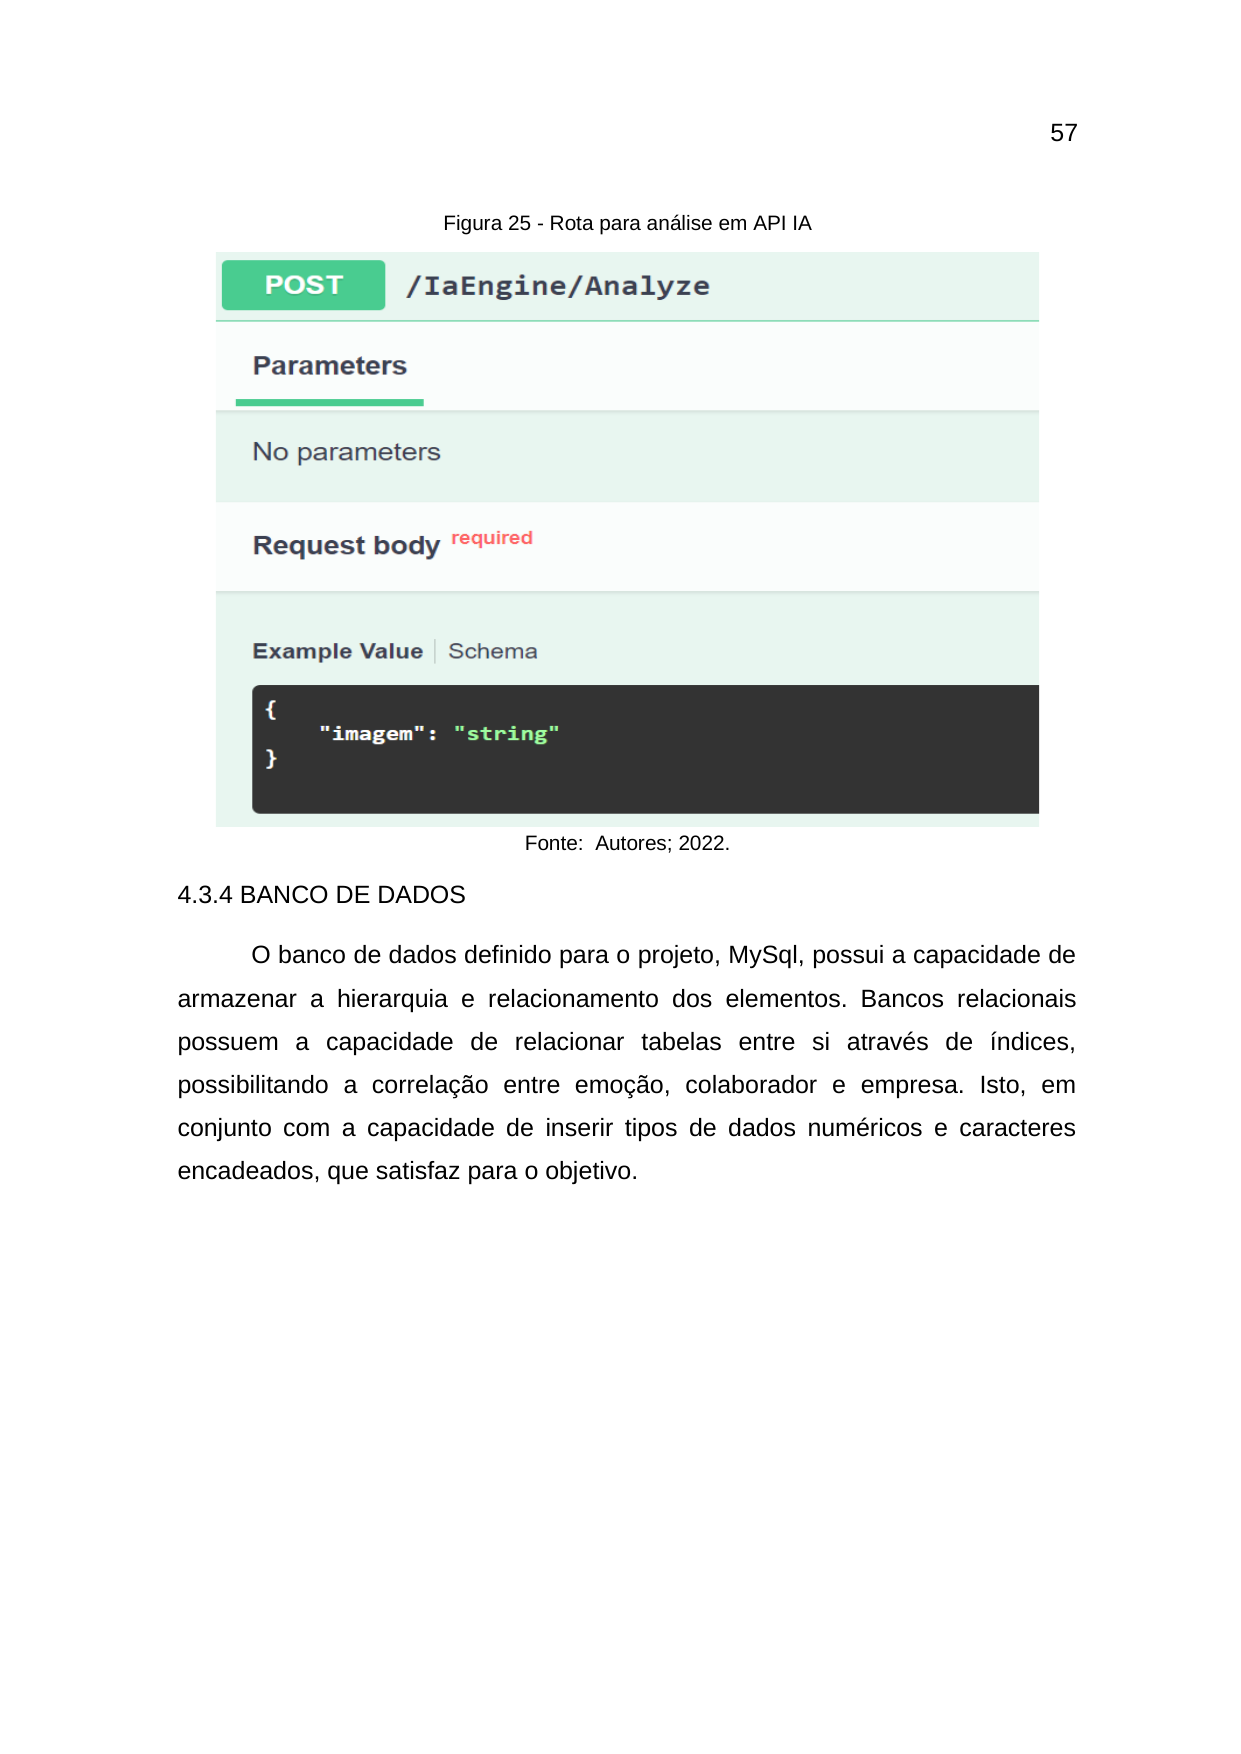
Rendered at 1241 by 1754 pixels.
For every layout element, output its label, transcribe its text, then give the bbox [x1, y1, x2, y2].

subtitle 4.3.4 Banco de dados [177, 880, 1078, 909]
text O banco de dados definido para o projeto, MySql, possui a capacidade de armazenar a hierarquia e relacionamento dos elementos. Bancos relacionais possuem a capacidade de relacionar tabelas entre si através de índices, possibilitando a correlação entre emoção, colaborador e empresa. Isto, em conjunto com a capacidade de inserir tipos de dados numéricos e caracteres encadeados, que satisfaz para o objetivo. [177, 941, 1078, 1185]
text Fonte: Autores; 2022. [177, 831, 1078, 855]
picture [215, 252, 1040, 827]
